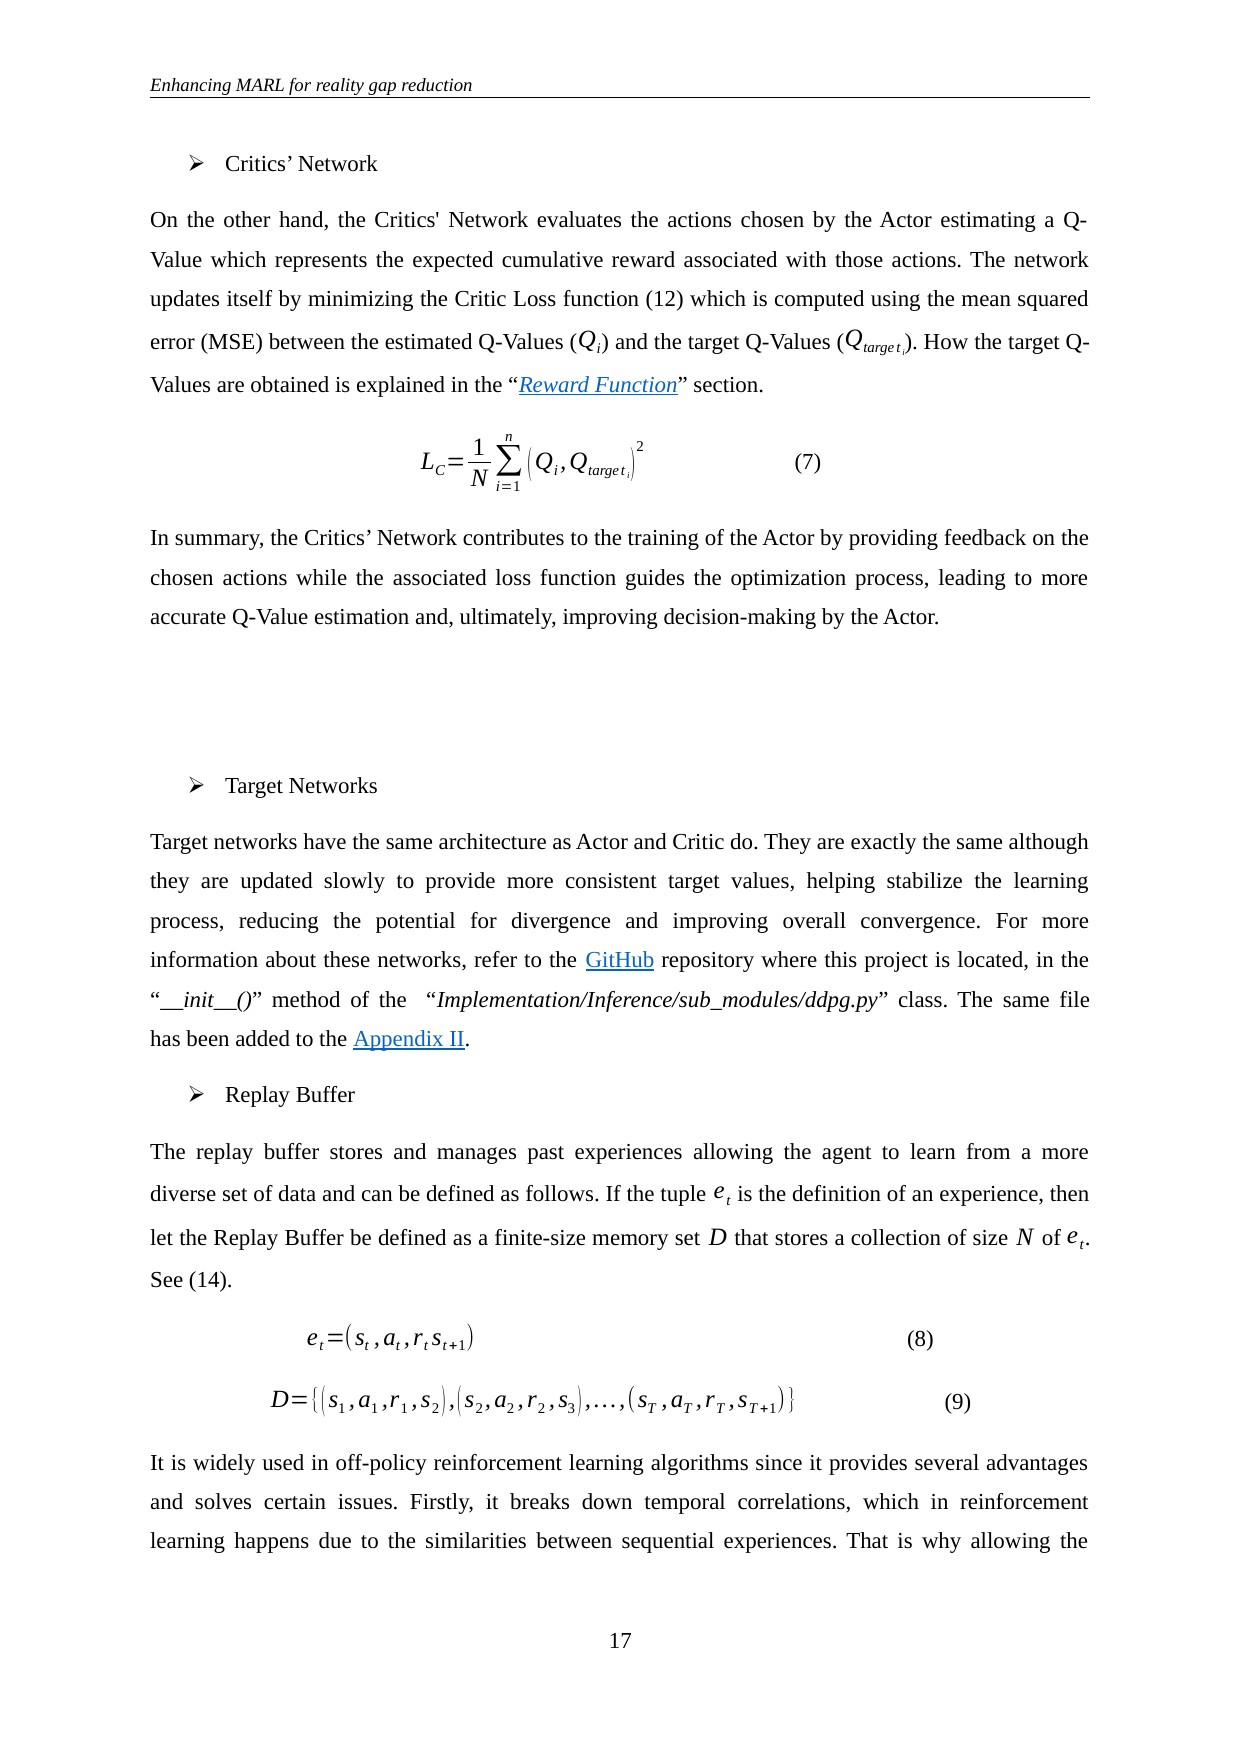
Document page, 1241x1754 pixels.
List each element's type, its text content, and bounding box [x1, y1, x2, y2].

text (8) [150, 1322, 1090, 1354]
text The replay buffer stores and manages past experiences allowing the agent to learn from a more diverse set of data and can be defined as follows. If the tuple is the definition of an experience, then let the Replay Buffer be defined as a finite-size memory set that stores a collection of size of . See (14). [150, 1138, 1090, 1292]
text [150, 1448, 1090, 1554]
text In summary, the Critics’ Network contributes to the training of the Actor by providing feedback on the chosen actions while the associated loss function guides the optimization process, leading to more accurate Q-Value estimation and, ultimately, improving decision-making by the Actor. [150, 524, 1090, 630]
list Critics’ Network [187, 150, 1090, 176]
text Target networks have the same architecture as Actor and Critic do. They are exactly the same although they are updated slowly to provide more consistent target values, helping stabilize the learning process, reducing the potential for divergence and improving overall convergence. For more information about these networks, refer to the GitHub repository where this project is located, in the “__init__()” method of the “Implementation/Inference/sub_modules/ddpg.py” class. The same file has been added to the Appendix II. [150, 828, 1090, 1052]
list Target Networks [187, 772, 1090, 798]
text (9) [150, 1384, 1090, 1419]
list Replay Buffer [187, 1082, 1090, 1108]
text On the other hand, the Critics' Network evaluates the actions chosen by the Actor estimating a Q-Value which represents the expected cumulative reward associated with those actions. The network updates itself by minimizing the Critic Loss function (12) which is computed using the mean squared error (MSE) between the estimated Q-Values () and the target Q-Values (). How the target Q-Values are obtained is explained in the “Reward Function” section. [150, 206, 1090, 398]
text (7) [150, 427, 1090, 495]
